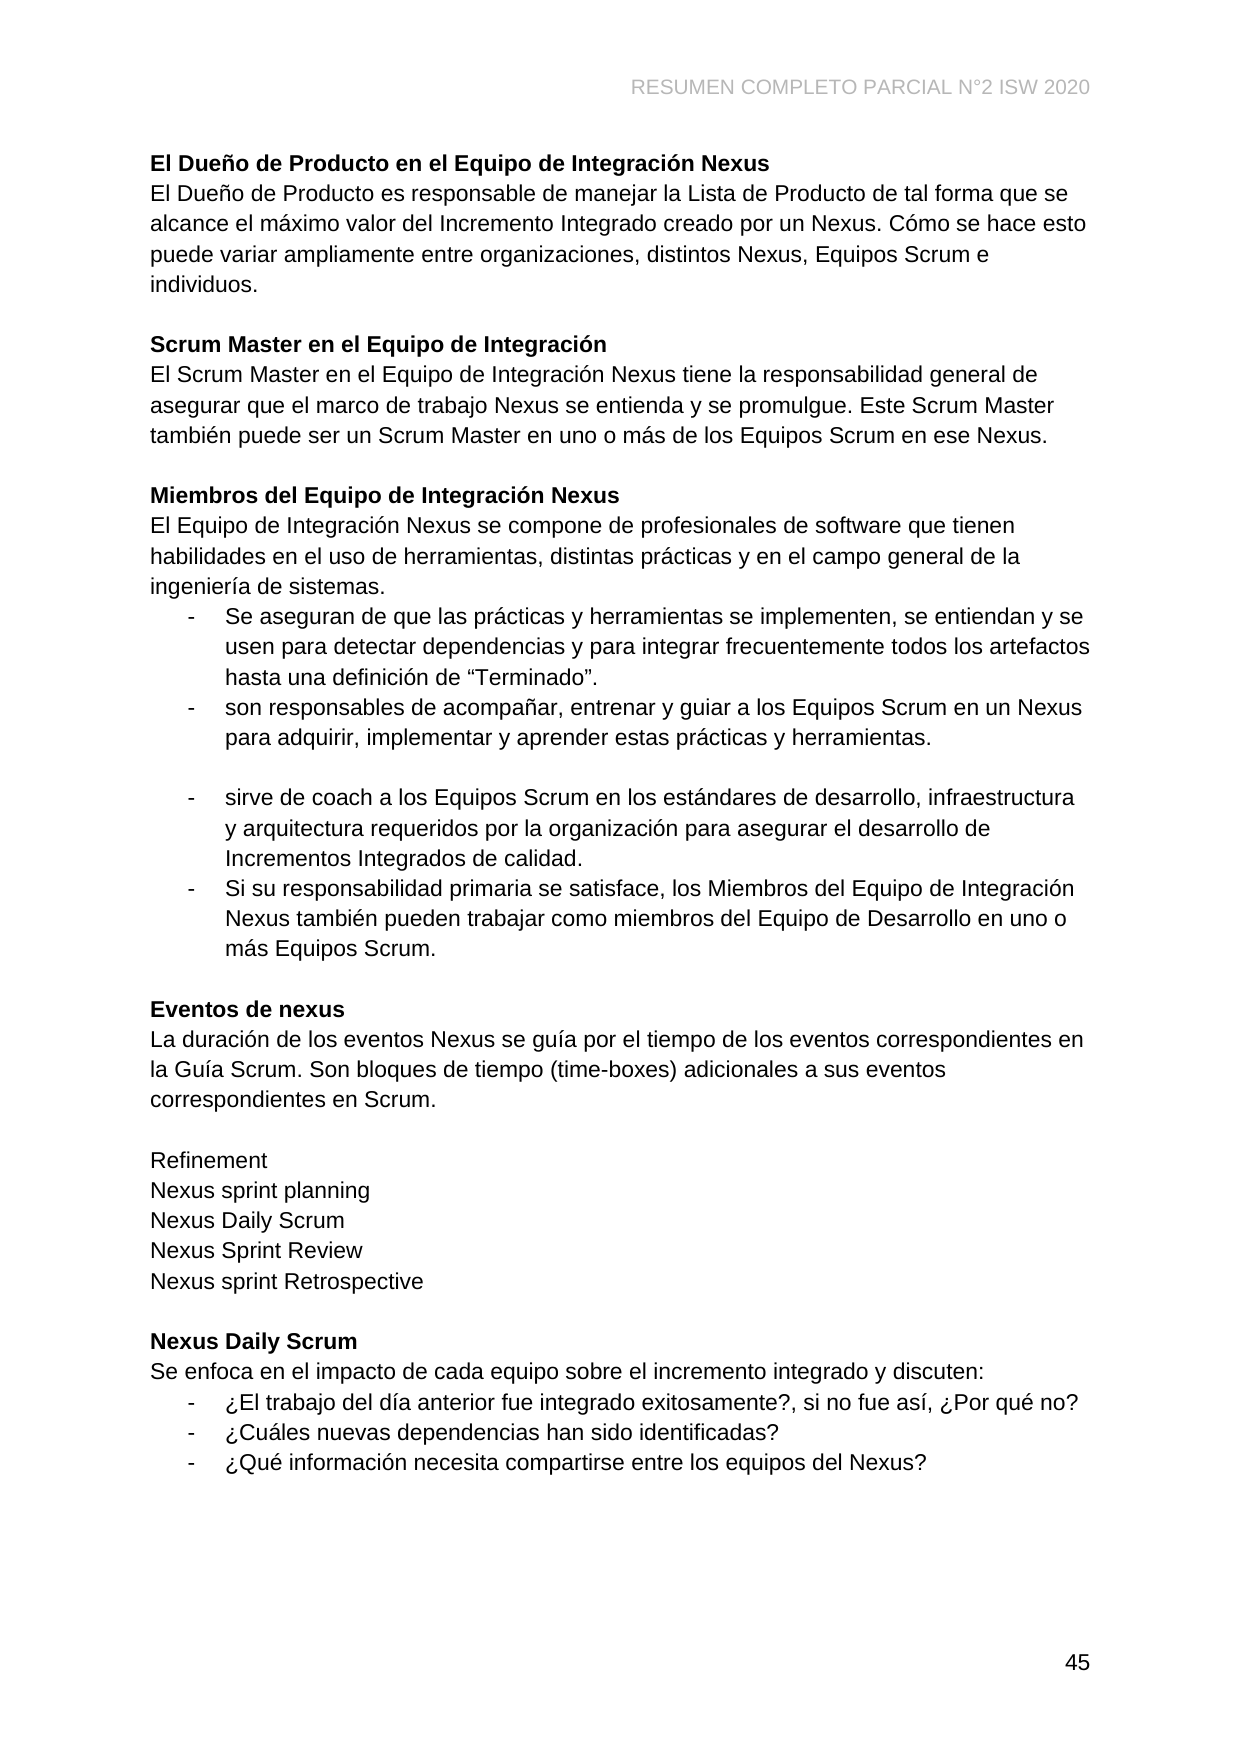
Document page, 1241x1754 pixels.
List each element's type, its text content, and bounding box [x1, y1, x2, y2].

text Se enfoca en el impacto de cada equipo sobre el incremento integrado y discuten: [150, 1358, 1090, 1385]
list Si su responsabilidad primaria se satisface, los Miembros del Equipo de Integración Nexus también pueden trabajar como miembros del Equipo de Desarrollo en uno o más Equipos Scrum. [187, 875, 1090, 962]
text El Scrum Master en el Equipo de Integración Nexus tiene la responsabilidad general de asegurar que el marco de trabajo Nexus se entienda y se promulgue. Este Scrum Master también puede ser un Scrum Master en uno o más de los Equipos Scrum en ese Nexus. [150, 361, 1090, 448]
text El Dueño de Producto en el Equipo de Integración Nexus [150, 150, 1090, 176]
list son responsables de acompañar, entrenar y guiar a los Equipos Scrum en un Nexus para adquirir, implementar y aprender estas prácticas y herramientas. [187, 694, 1090, 750]
list ¿Cuáles nuevas dependencias han sido identificadas? [187, 1419, 1090, 1445]
text Nexus sprint planning [150, 1177, 1090, 1203]
text El Equipo de Integración Nexus se compone de profesionales de software que tienen habilidades en el uso de herramientas, distintas prácticas y en el campo general de la ingeniería de sistemas. [150, 512, 1090, 599]
list ¿El trabajo del día anterior fue integrado exitosamente?, si no fue así, ¿Por qué no? [187, 1388, 1090, 1415]
text Nexus Daily Scrum [150, 1328, 1090, 1354]
text Nexus Sprint Review [150, 1237, 1090, 1264]
text Refinement [150, 1147, 1090, 1173]
text Nexus Daily Scrum [150, 1207, 1090, 1234]
list Se aseguran de que las prácticas y herramientas se implementen, se entiendan y se usen para detectar dependencias y para integrar frecuentemente todos los artefactos hasta una definición de “Terminado”. [187, 603, 1090, 690]
list sirve de coach a los Equipos Scrum en los estándares de desarrollo, infraestructura y arquitectura requeridos por la organización para asegurar el desarrollo de Incrementos Integrados de calidad. [187, 784, 1090, 871]
text La duración de los eventos Nexus se guía por el tiempo de los eventos correspondientes en la Guía Scrum. Son bloques de tiempo (time-boxes) adicionales a sus eventos correspondientes en Scrum. [150, 1026, 1090, 1113]
list ¿Qué información necesita compartirse entre los equipos del Nexus? [187, 1449, 1090, 1475]
text Eventos de nexus [150, 996, 1090, 1022]
text El Dueño de Producto es responsable de manejar la Lista de Producto de tal forma que se alcance el máximo valor del Incremento Integrado creado por un Nexus. Cómo se hace esto puede variar ampliamente entre organizaciones, distintos Nexus, Equipos Scrum e individuos. [150, 180, 1090, 297]
text Scrum Master en el Equipo de Integración [150, 331, 1090, 358]
text Nexus sprint Retrospective [150, 1268, 1090, 1294]
text Miembros del Equipo de Integración Nexus [150, 482, 1090, 509]
